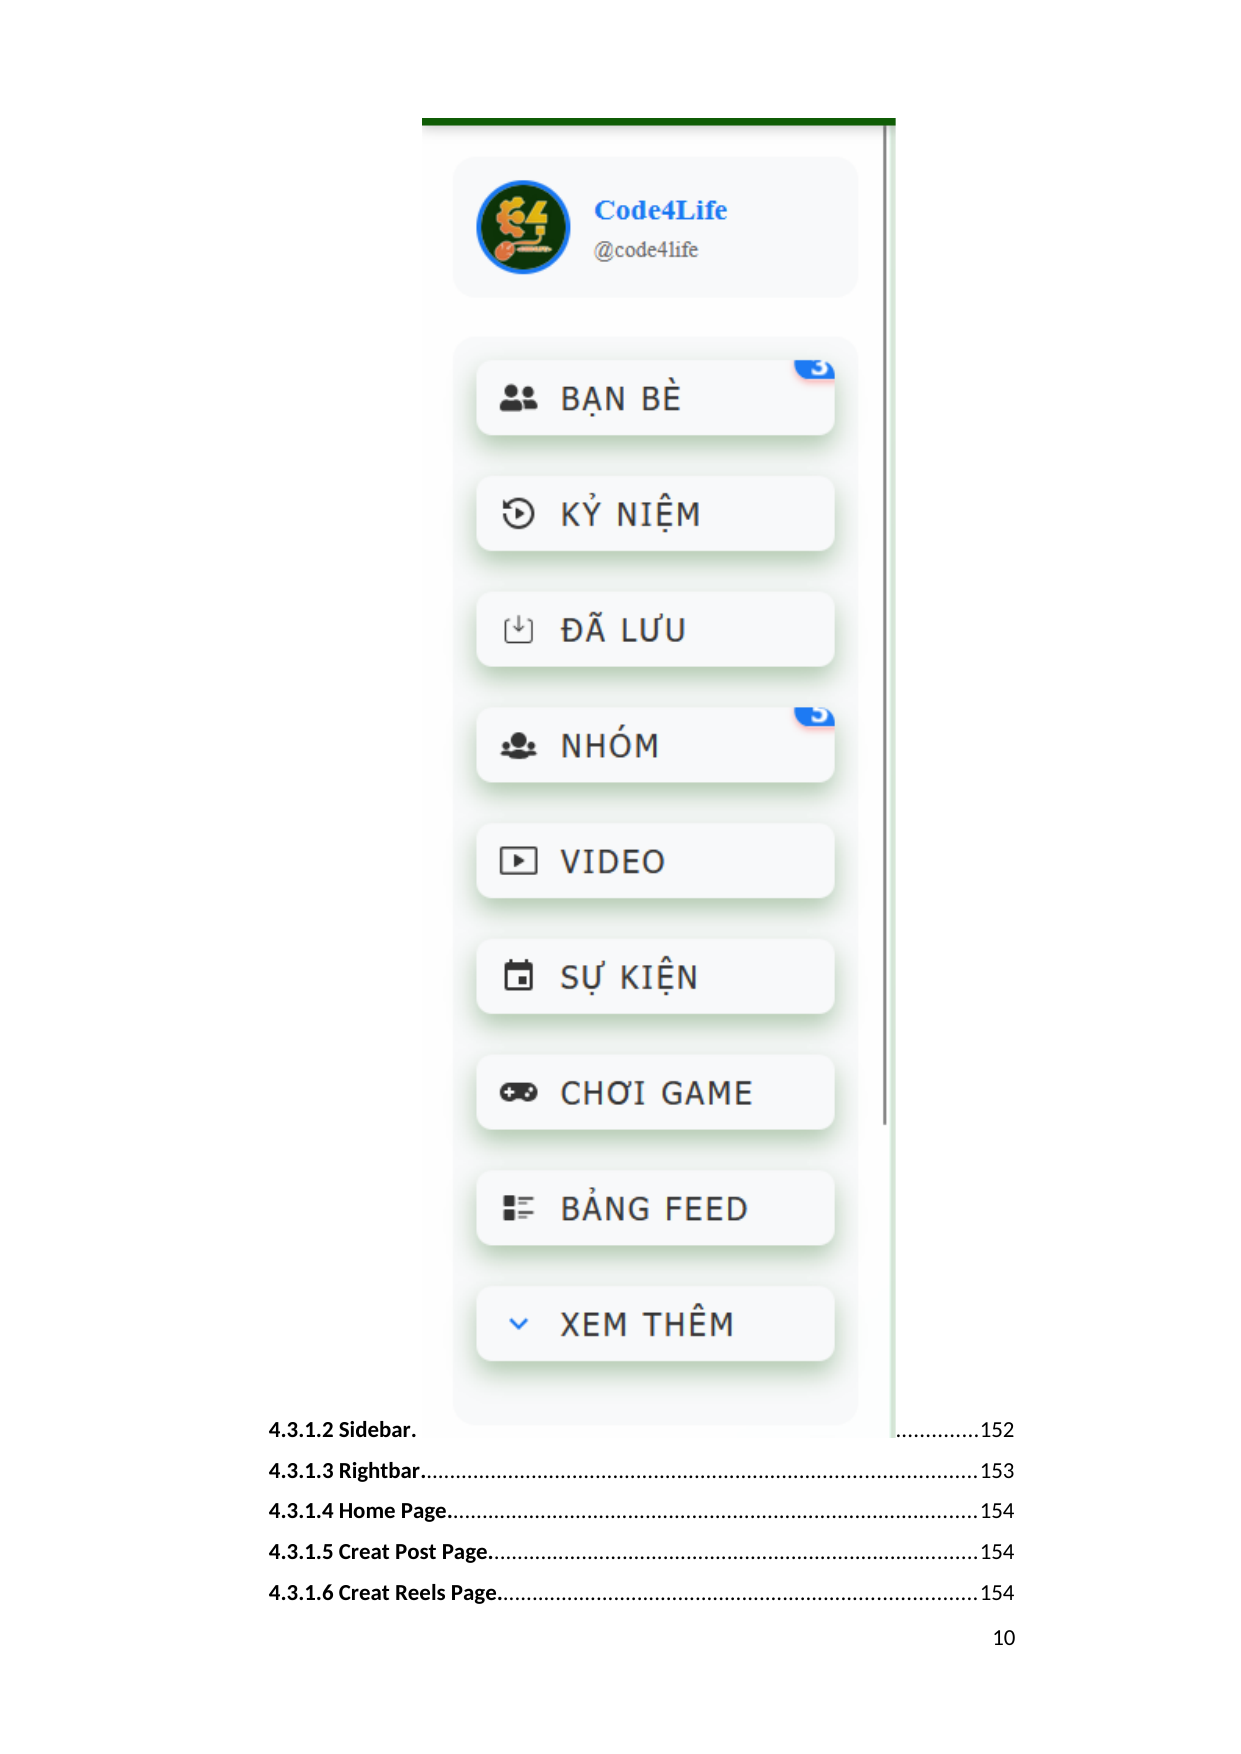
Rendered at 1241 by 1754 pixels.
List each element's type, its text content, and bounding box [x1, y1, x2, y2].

text 4.3.1.4 Home Page. 154 [269, 1496, 1015, 1524]
picture [422, 118, 896, 1438]
text 4.3.1.3 Rightbar. 153 [269, 1456, 1015, 1484]
text 4.3.1.5 Creat Post Page. 154 [269, 1537, 1015, 1565]
text 4.3.1.6 Creat Reels Page. 154 [269, 1578, 1015, 1606]
